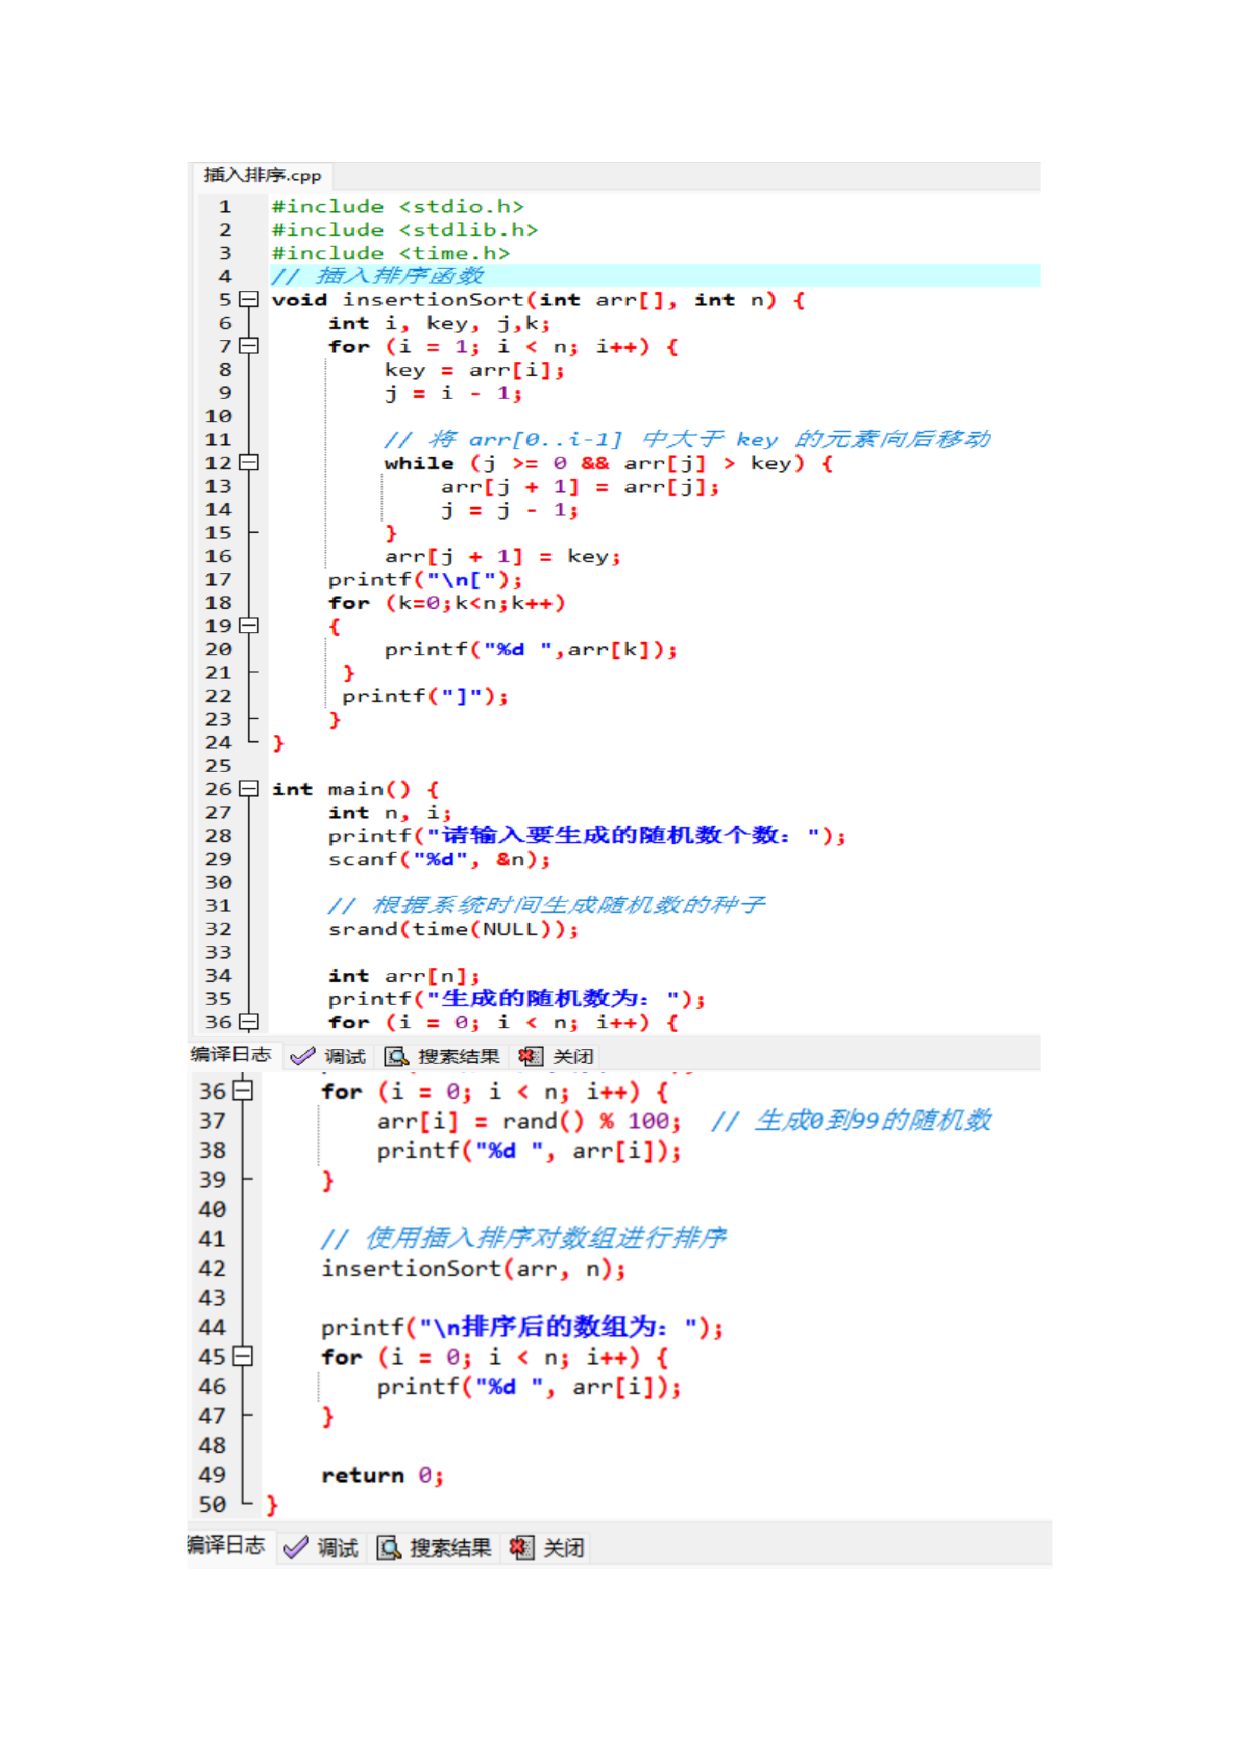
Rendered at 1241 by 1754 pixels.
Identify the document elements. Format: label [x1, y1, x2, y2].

picture [187, 162, 1053, 1569]
